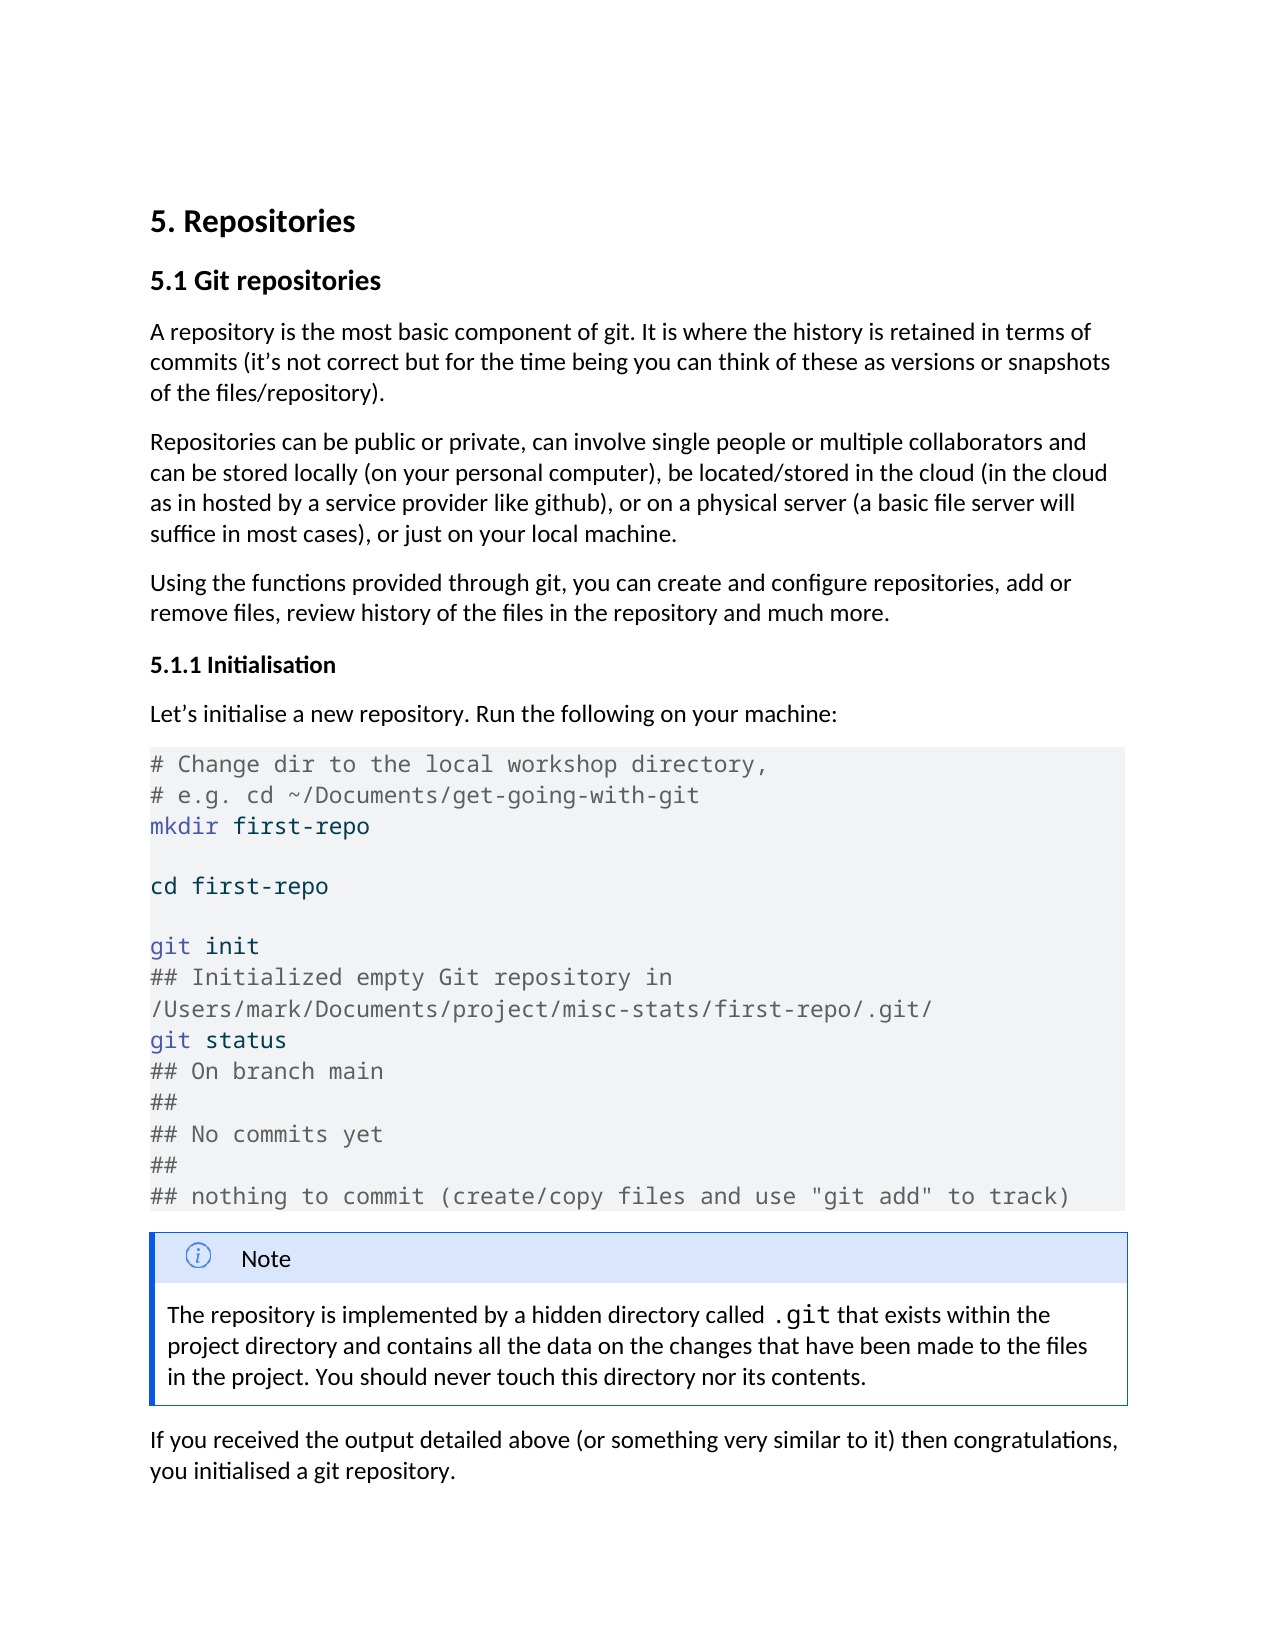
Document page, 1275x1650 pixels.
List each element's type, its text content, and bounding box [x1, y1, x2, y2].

table_cell The repository is implemented by a hidden directory called .git that exists within the project directory and contains all the data on the changes that have been made to the files in the project. You should never touch this directory nor its contents. [155, 1284, 1127, 1404]
subtitle 5.1.1 Initialisation [150, 649, 1125, 679]
picture [186, 1242, 211, 1268]
subtitle 5. Repositories [150, 200, 1125, 241]
text A repository is the most basic component of git. It is where the history is retained in terms of commits (it’s not correct but for the time being you can think of these as versions or snapshots of the files/repository). [150, 316, 1125, 407]
text Let’s initialise a new repository. Run the following on your machine: [150, 698, 1125, 729]
text # Change dir to the local workshop directory, # e.g. cd ~/Documents/get-going-with-git mkdir first-repo cd first-repo git init ## Initialized empty Git repository in /Users/mark/Documents/project/misc-stats/first-repo/.git/ git status ## On branch main ## ## No commits yet ## ## nothing to commit (create/copy files and use "git add" to track) [150, 747, 1125, 1211]
subtitle 5.1 Git repositories [150, 262, 1125, 297]
table_header Note [155, 1233, 1127, 1283]
text If you received the output detailed above (or something very similar to it) then congratulations, you initialised a git repository. [150, 1424, 1125, 1485]
text Using the functions provided through git, you can create and configure repositories, add or remove files, review history of the files in the repository and much more. [150, 567, 1125, 628]
text Repositories can be public or private, can involve single people or multiple collaborators and can be stored locally (on your personal computer), be located/stored in the cloud (in the cloud as in hosted by a service provider like github), or on a physical server (a basic file server will suffice in most cases), or just on your local machine. [150, 426, 1125, 548]
